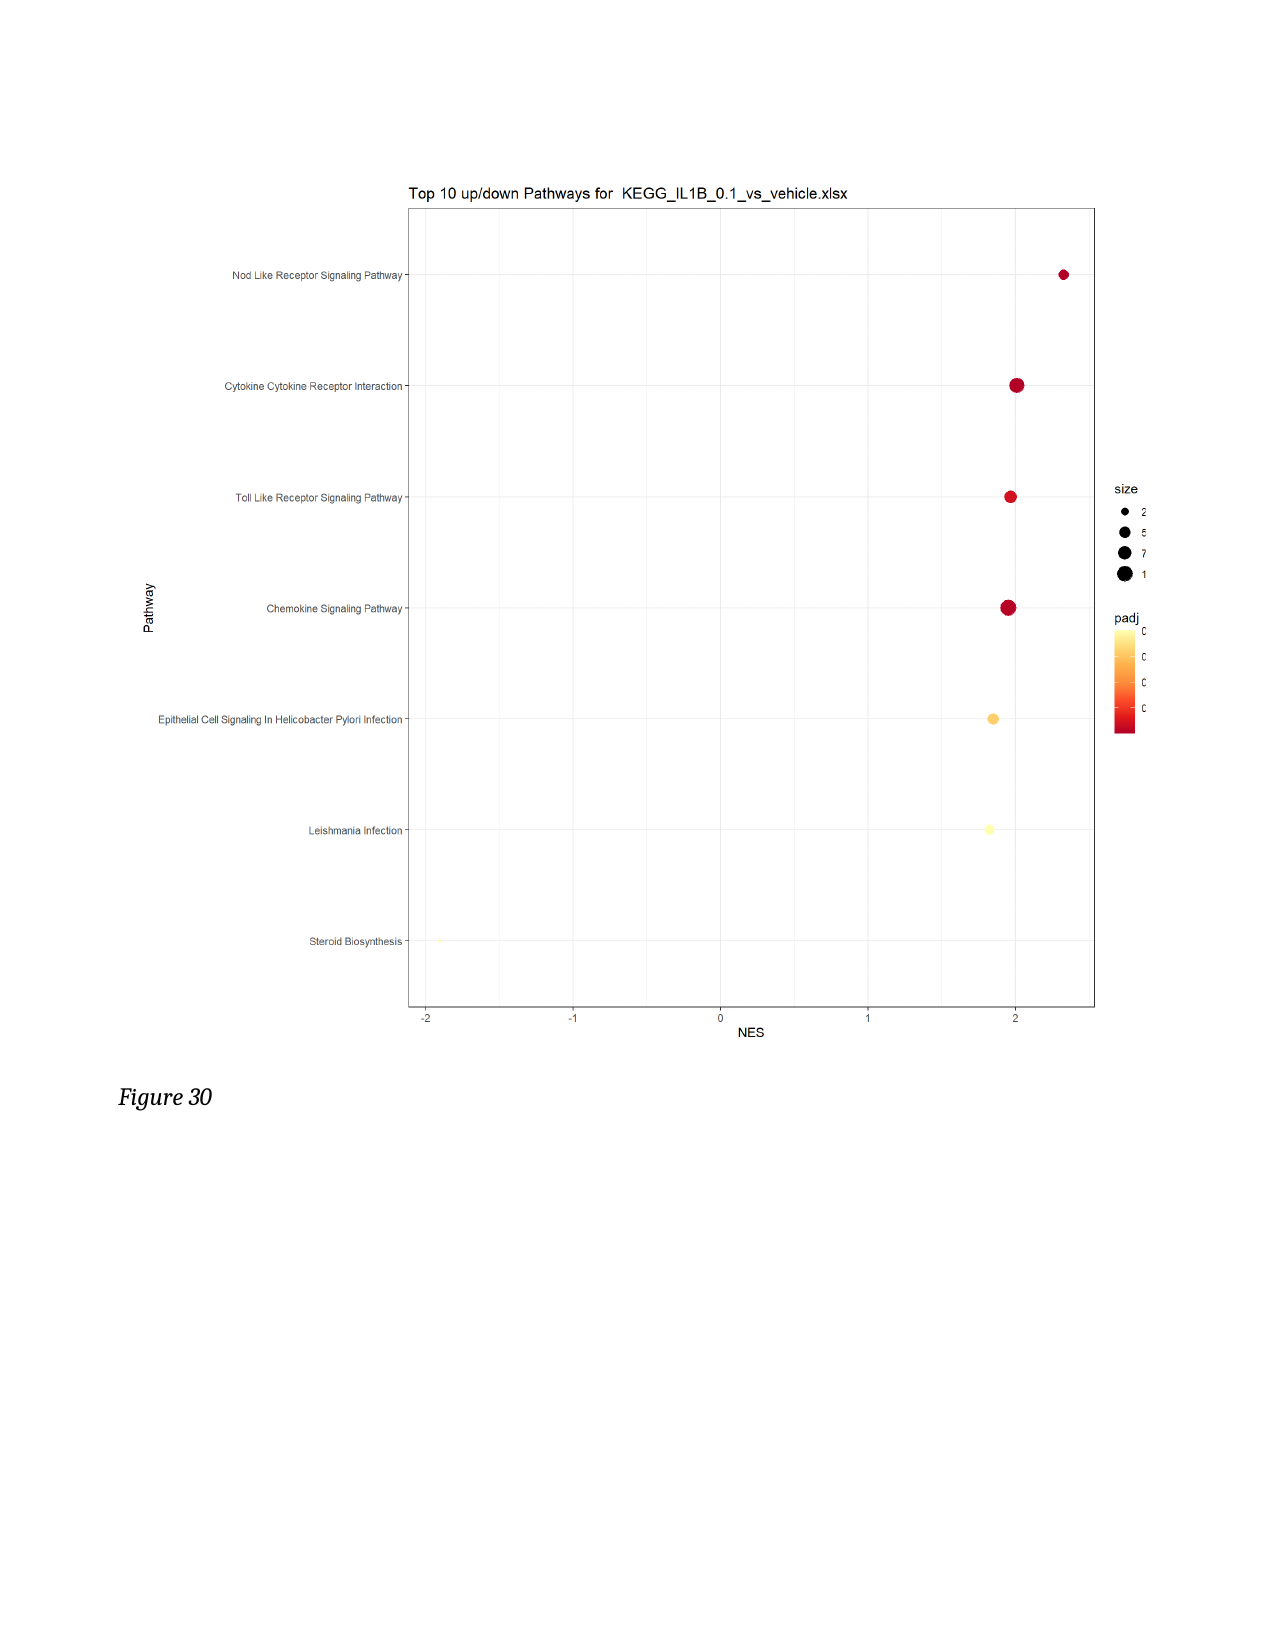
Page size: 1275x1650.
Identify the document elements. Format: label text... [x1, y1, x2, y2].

picture [137, 181, 1146, 1046]
table_header Figure 30 [107, 177, 1146, 1124]
